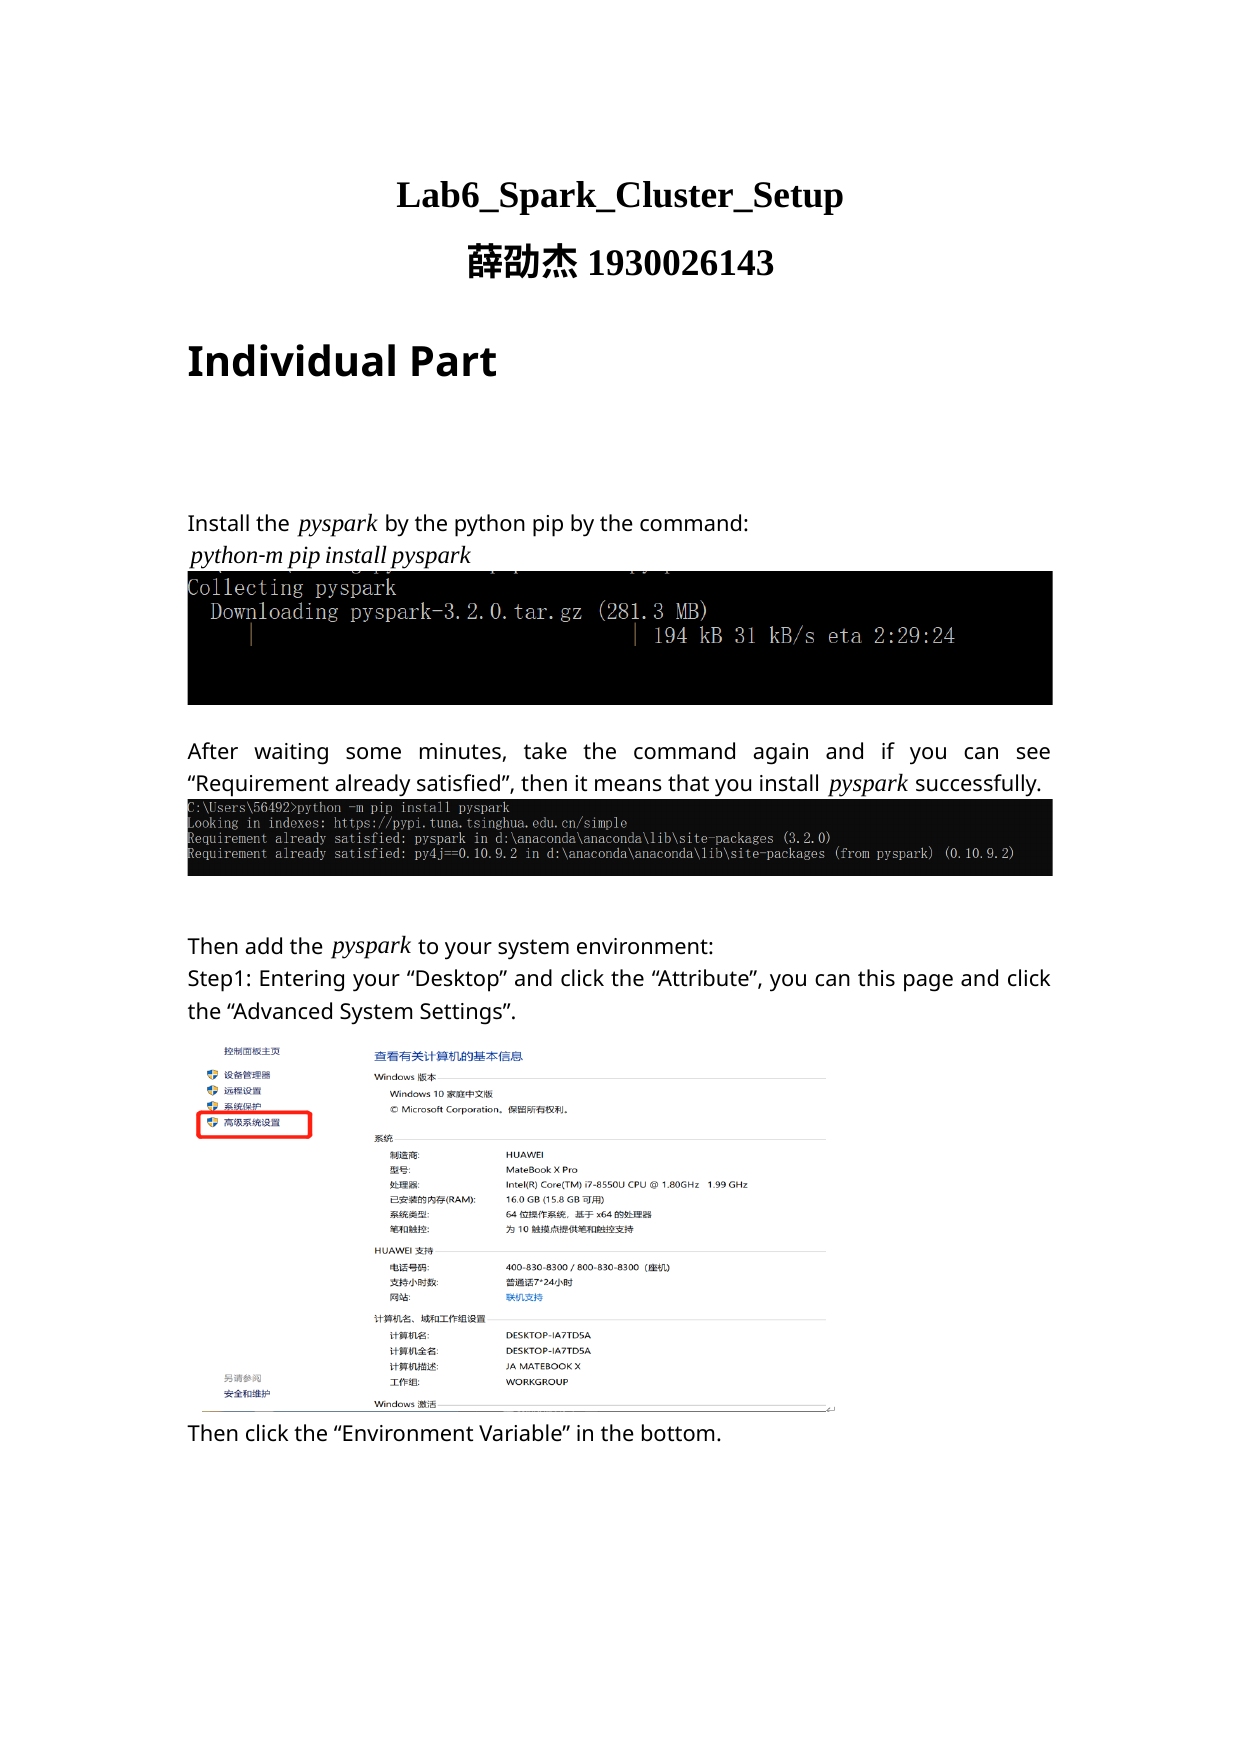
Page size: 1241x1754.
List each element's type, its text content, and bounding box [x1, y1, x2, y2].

text Then add the to your system environment: [187, 929, 1053, 962]
text 薛劭杰 1930026143 [187, 227, 1053, 292]
picture [187, 571, 1053, 705]
subtitle Individual Part [187, 327, 1053, 392]
text Lab6_Spark_Cluster_Setup [187, 162, 1053, 227]
picture [187, 799, 1053, 876]
text After waiting some minutes, take the command again and if you can see “Requirement already satisfied”, then it means that you install successfully. [187, 734, 1053, 799]
text Step1: Entering your “Desktop” and click the “Attribute”, you can this page and click the “Advanced System Settings”. [187, 962, 1053, 1027]
text - [187, 539, 1053, 571]
picture [187, 1026, 849, 1412]
text Install the by the python pip by the command: [187, 507, 1053, 539]
text Then click the “Environment Variable” in the bottom. [187, 1417, 1053, 1449]
